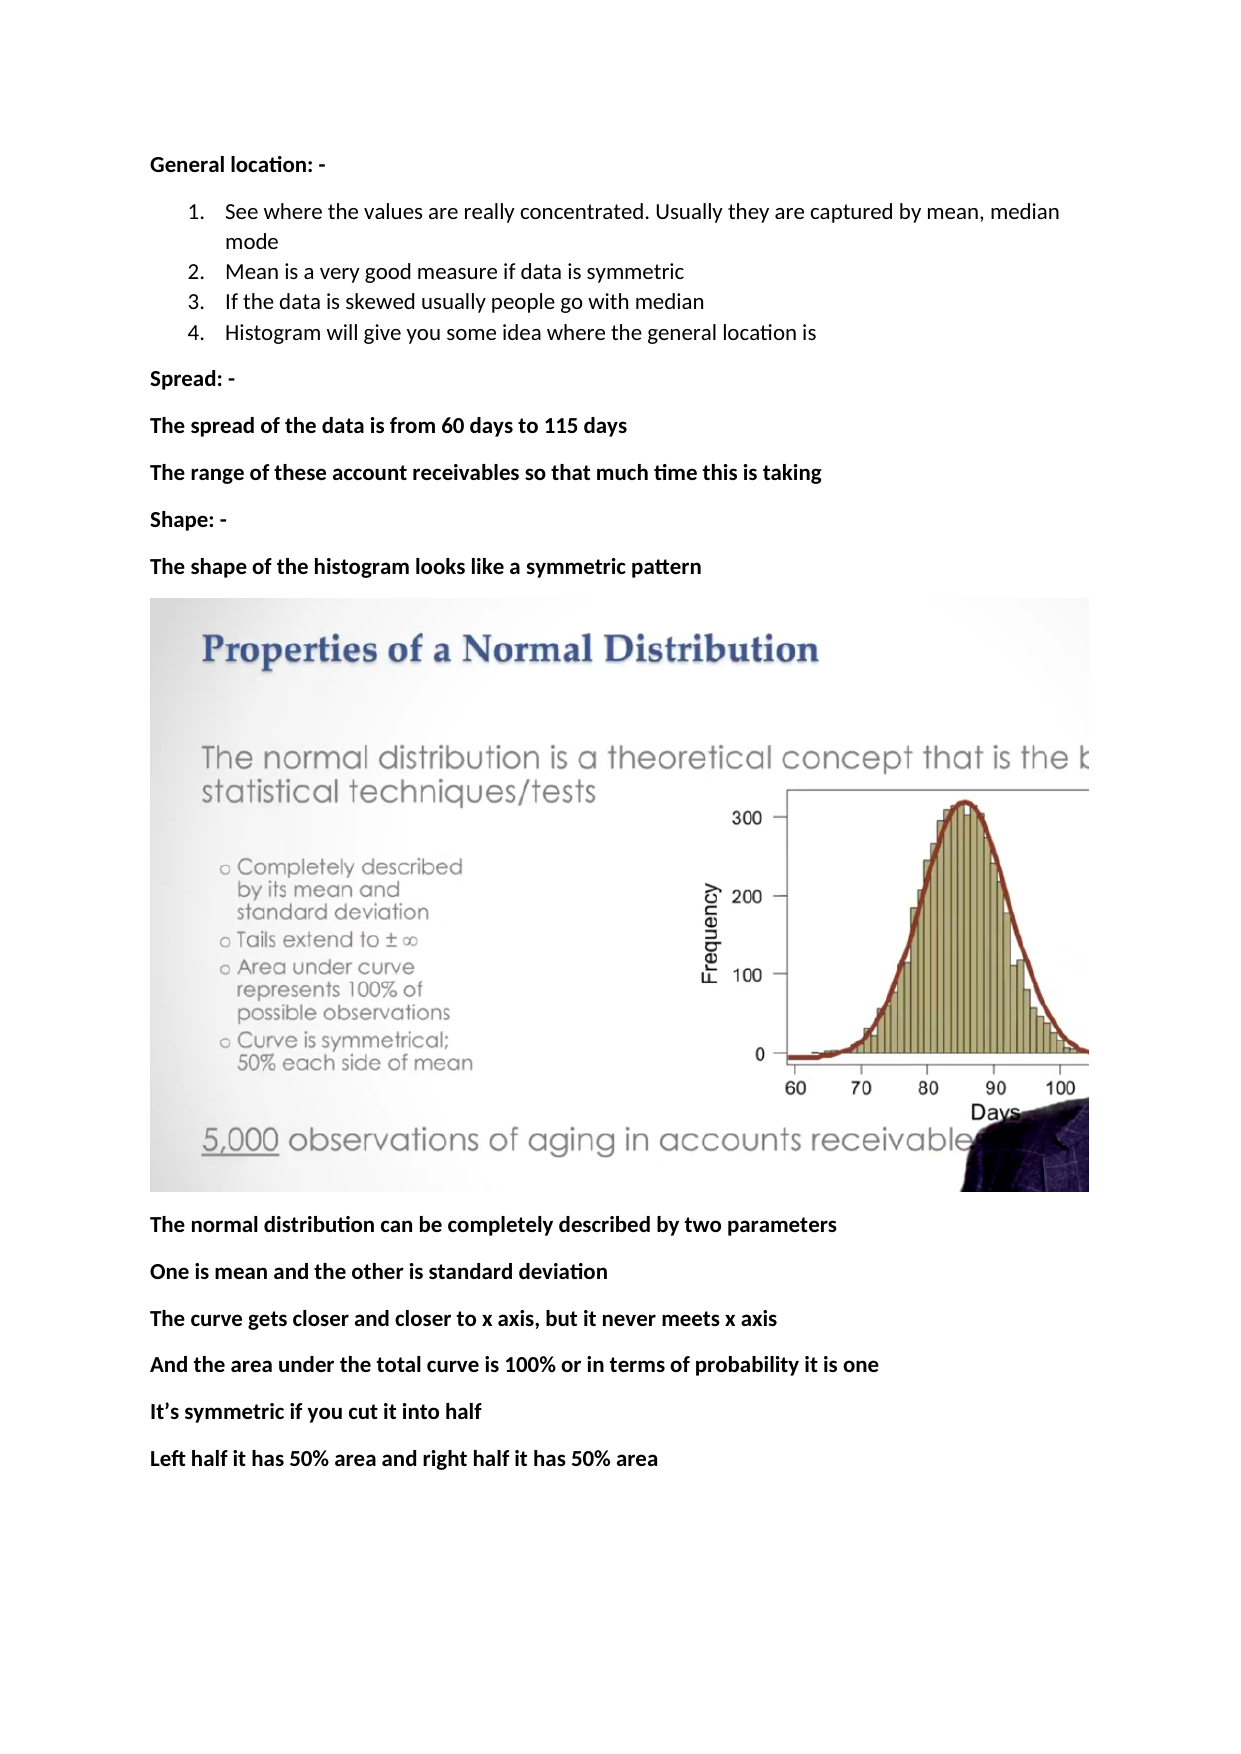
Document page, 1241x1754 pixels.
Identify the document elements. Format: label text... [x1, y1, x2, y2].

text Shape: - [150, 505, 1090, 533]
list If the data is skewed usually people go with median [187, 287, 1090, 316]
text The normal distribution can be completely described by two parameters [150, 1210, 1090, 1238]
text Spread: - [150, 364, 1090, 393]
text General location: - [150, 150, 1090, 178]
text And the area under the total curve is 100% or in terms of probability it is one [150, 1351, 1090, 1379]
text The shape of the histogram looks like a symmetric pattern [150, 552, 1090, 580]
text It’s symmetric if you cut it into half [150, 1397, 1090, 1426]
text The spread of the data is from 60 days to 115 days [150, 411, 1090, 439]
picture [150, 598, 1089, 1192]
text Left half it has 50% area and right half it has 50% area [150, 1444, 1090, 1472]
text One is mean and the other is standard deviation [150, 1257, 1090, 1285]
text The curve gets closer and closer to x axis, but it never meets x axis [150, 1304, 1090, 1332]
list Histogram will give you some idea where the general location is [187, 318, 1090, 346]
list Mean is a very good measure if data is symmetric [187, 257, 1090, 285]
list See where the values are really concentrated. Usually they are captured by mean, median mode [187, 197, 1090, 255]
text The range of these account receivables so that much time this is taking [150, 458, 1090, 486]
